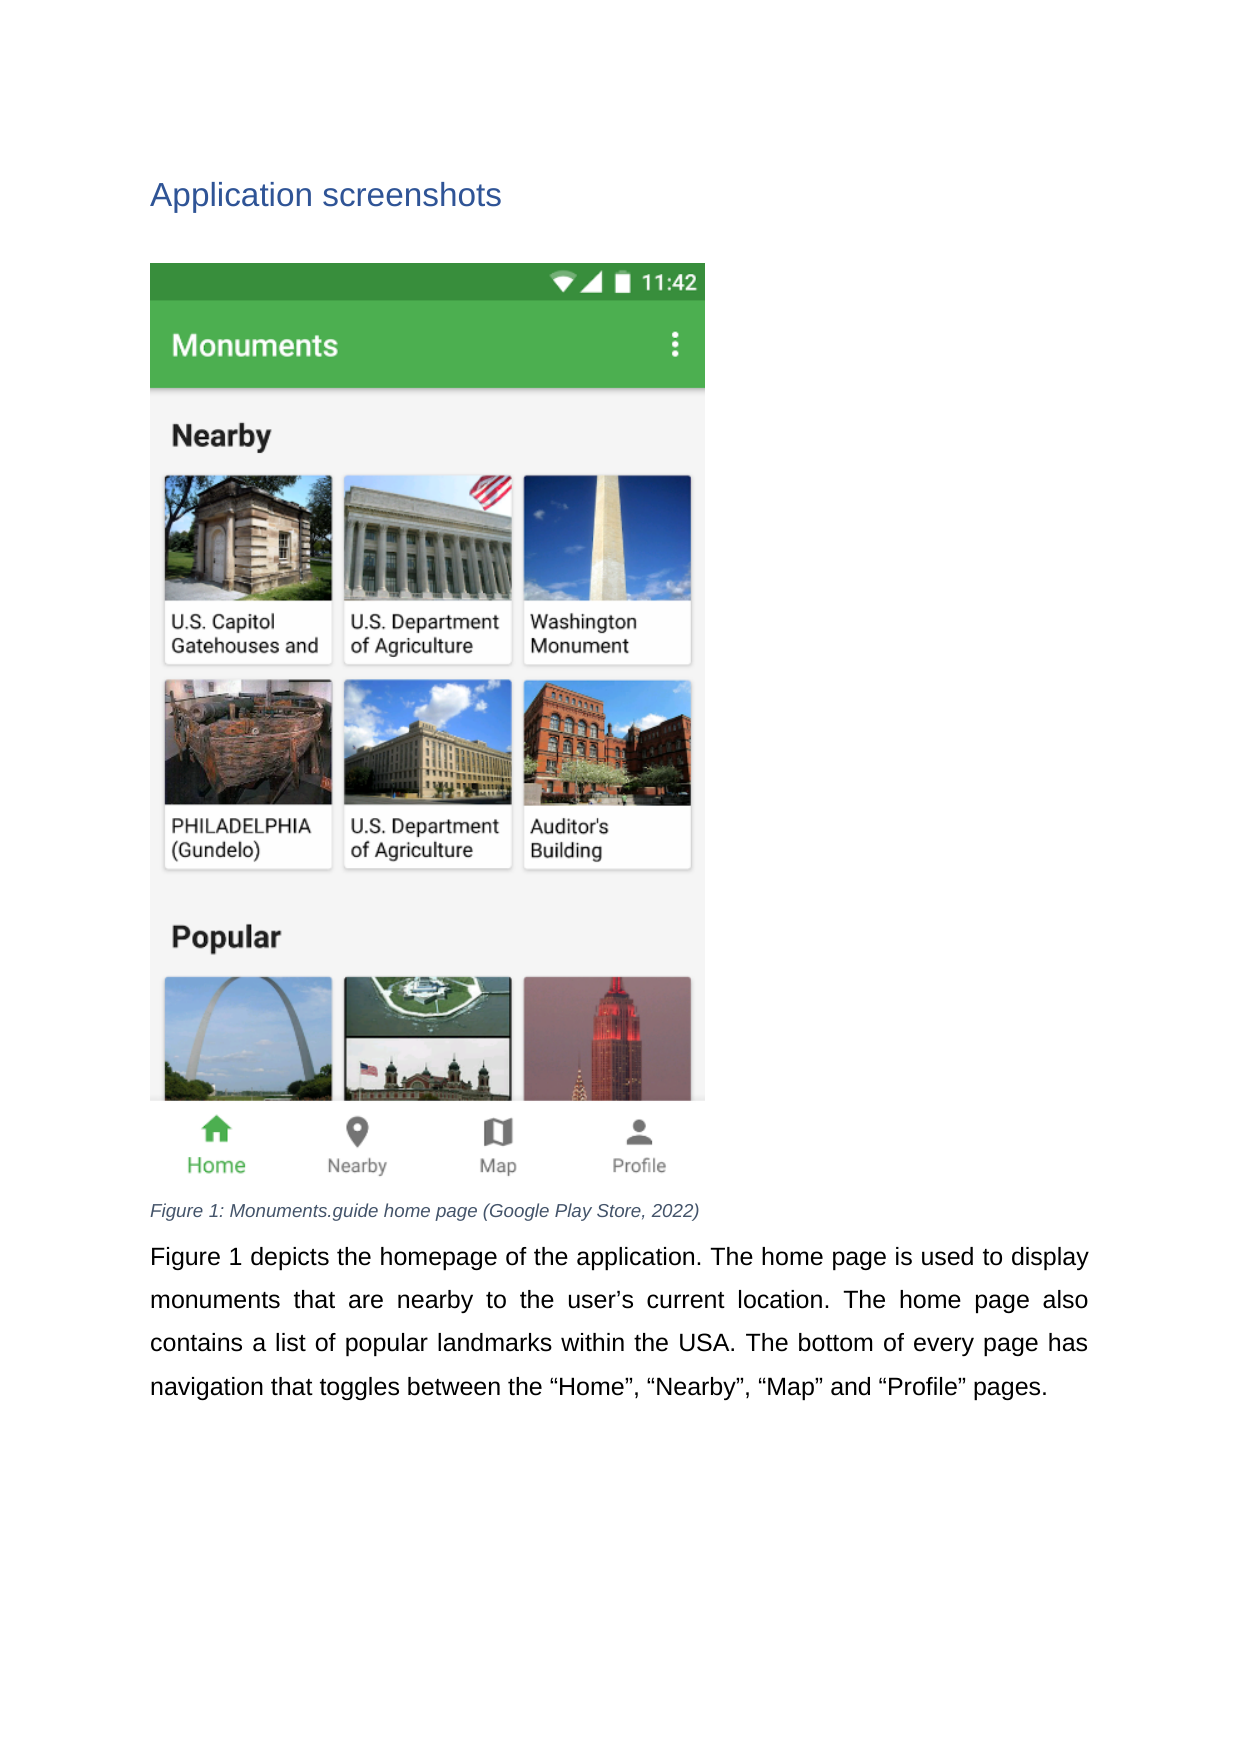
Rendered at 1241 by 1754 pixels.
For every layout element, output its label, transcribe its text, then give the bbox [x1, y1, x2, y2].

subtitle Application screenshots [150, 175, 1090, 213]
text Figure 1: Monuments.guide home page (Google Play Store, 2022) [150, 1200, 1090, 1221]
text Figure 1 depicts the homepage of the application. The home page is used to display monuments that are nearby to the user’s current location. The home page also contains a list of popular landmarks within the USA. The bottom of every page has navigation that toggles between the “Home”, “Nearby”, “Map” and “Profile” pages. [150, 1242, 1090, 1400]
picture [150, 263, 705, 1181]
